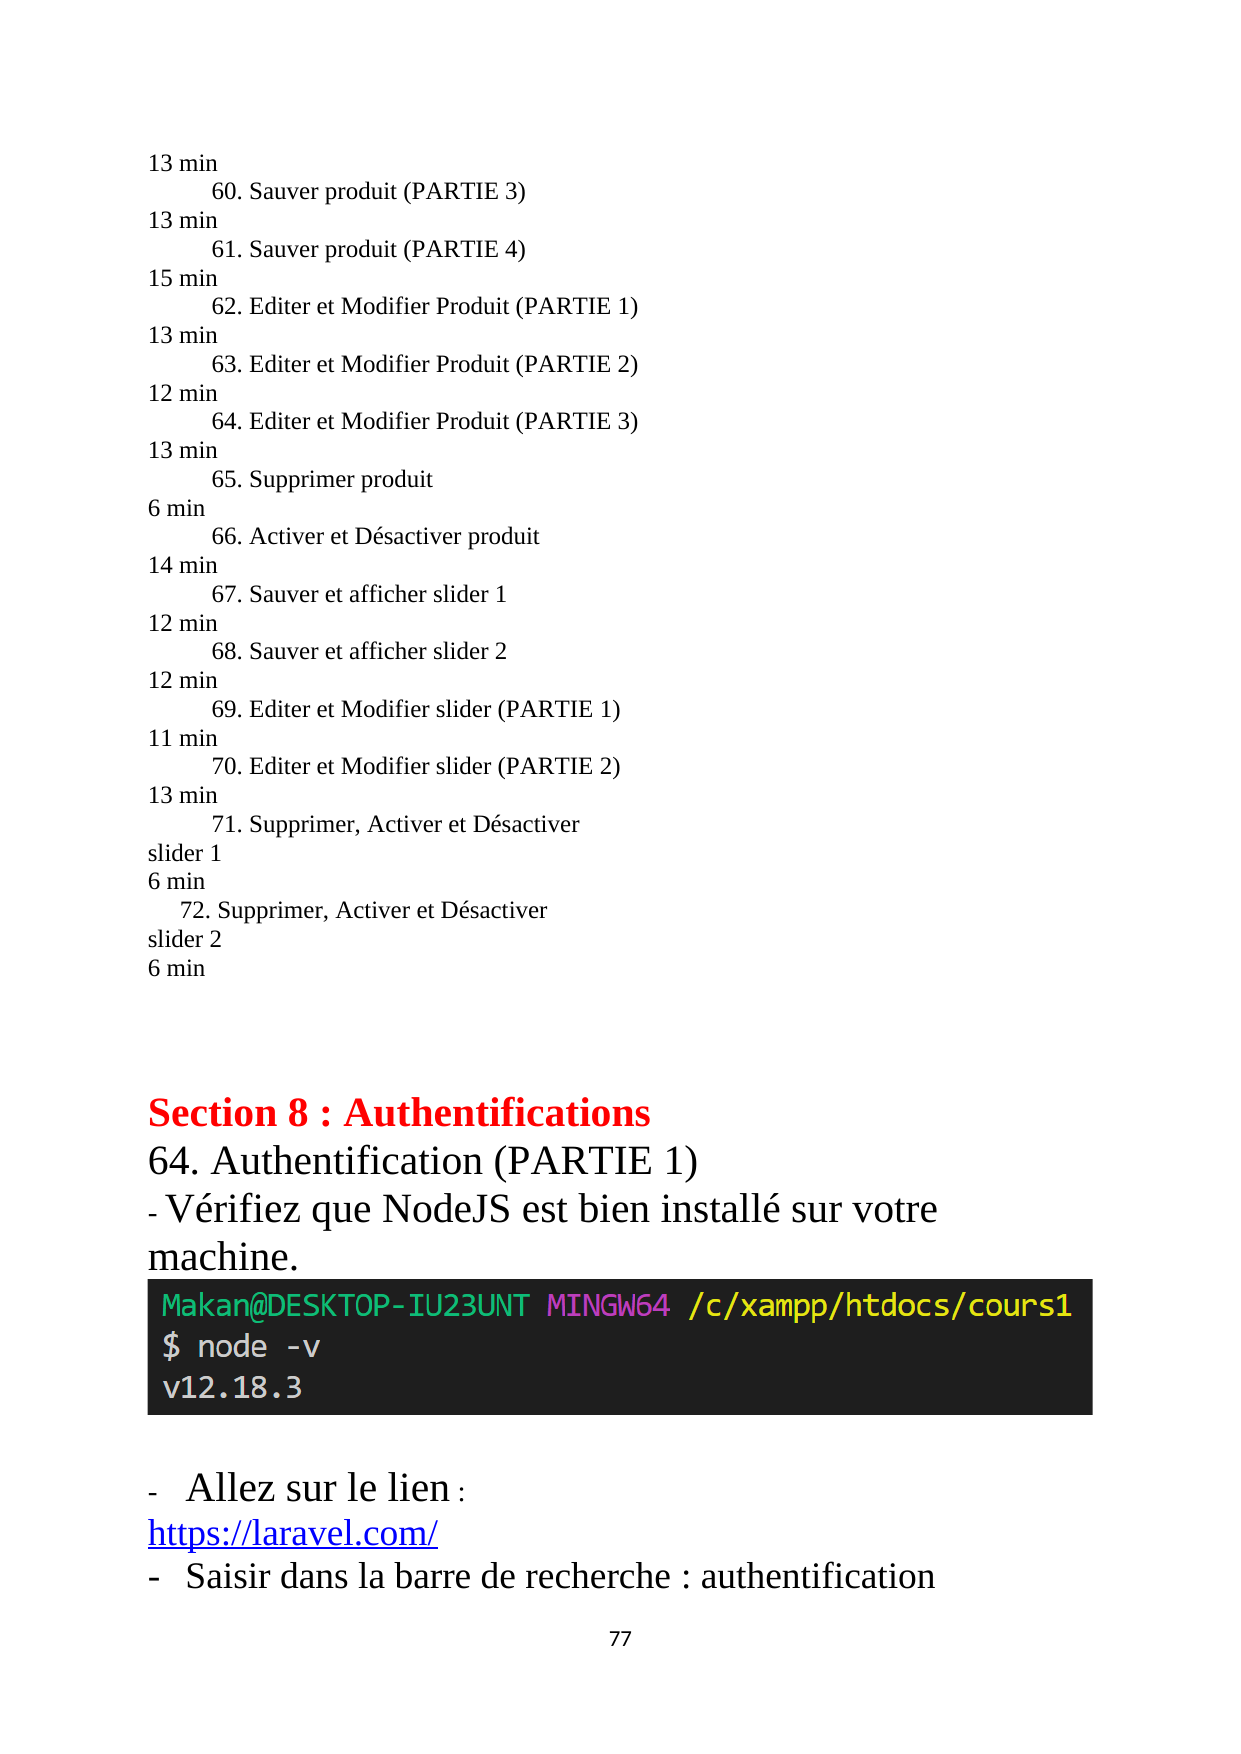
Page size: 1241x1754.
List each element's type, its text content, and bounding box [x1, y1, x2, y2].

text 13 min [148, 780, 1093, 809]
text 13 min [148, 148, 1093, 176]
text   67. Sauver et afficher slider 1 [148, 579, 1093, 608]
list Saisir dans la barre de recherche : authentification [148, 1553, 1093, 1596]
text 12 min [148, 608, 1093, 636]
text   65. Supprimer produit [148, 464, 1093, 493]
text 13 min [148, 320, 1093, 349]
text   61. Sauver produit (PARTIE 4) [148, 234, 1093, 263]
text   68. Sauver et afficher slider 2 [148, 636, 1093, 665]
text   64. Editer et Modifier Produit (PARTIE 3) [148, 406, 1093, 435]
text 6 min [148, 866, 1093, 895]
text https://laravel.com/ [148, 1510, 1093, 1553]
text 13 min [148, 435, 1093, 464]
picture [147, 1279, 1093, 1415]
text 12 min [148, 378, 1093, 406]
text 11 min [148, 723, 1093, 751]
text 12 min [148, 665, 1093, 694]
text  72. Supprimer, Activer et Désactiver slider 2 [148, 895, 1093, 953]
text   66. Activer et Désactiver produit [148, 521, 1093, 550]
text 15 min [148, 263, 1093, 291]
text 64. Authentification (PARTIE 1) [148, 1136, 1093, 1183]
text 6 min [148, 953, 1093, 981]
text   69. Editer et Modifier slider (PARTIE 1) [148, 694, 1093, 723]
text   63. Editer et Modifier Produit (PARTIE 2) [148, 349, 1093, 378]
text 14 min [148, 550, 1093, 579]
text 13 min [148, 205, 1093, 234]
text   62. Editer et Modifier Produit (PARTIE 1) [148, 291, 1093, 320]
text   71. Supprimer, Activer et Désactiver slider 1 [148, 809, 1093, 866]
text   70. Editer et Modifier slider (PARTIE 2) [148, 751, 1093, 780]
text   60. Sauver produit (PARTIE 3) [148, 176, 1093, 205]
text 6 min [148, 493, 1093, 521]
list Allez sur le lien : [148, 1462, 1093, 1510]
text - Vérifiez que NodeJS est bien installé sur votre machine. [148, 1183, 1093, 1279]
text Section 8 : Authentifications [148, 1088, 1093, 1136]
